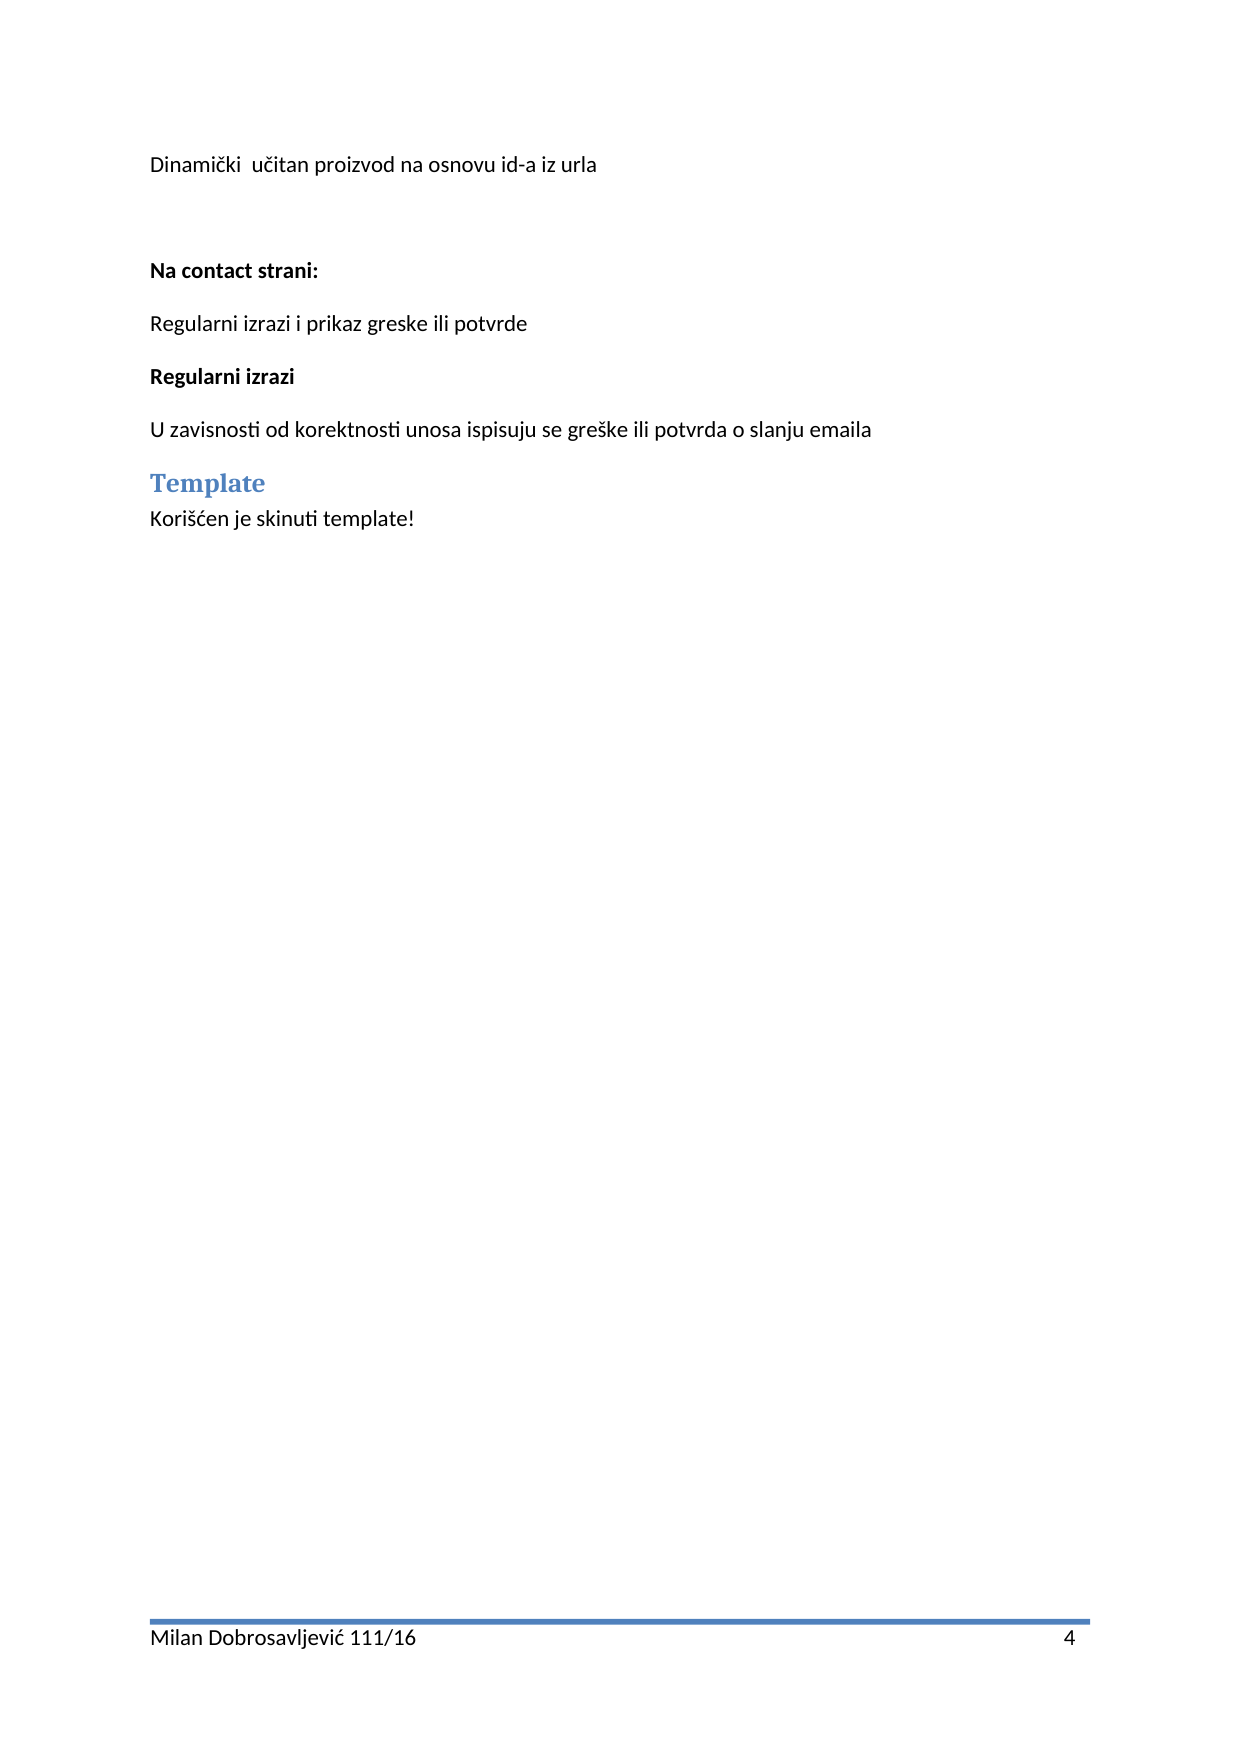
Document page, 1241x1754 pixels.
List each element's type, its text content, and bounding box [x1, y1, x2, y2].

text U zavisnosti od korektnosti unosa ispisuju se greške ili potvrda o slanju emaila [150, 415, 1090, 443]
text Regularni izrazi [150, 362, 1090, 390]
subtitle Template [150, 468, 1090, 499]
text Dinamički učitan proizvod na osnovu id-a iz urla [150, 150, 1090, 178]
text Regularni izrazi i prikaz greske ili potvrde [150, 309, 1090, 337]
text Korišćen je skinuti template! [150, 504, 1090, 532]
text Na contact strani: [150, 256, 1090, 284]
